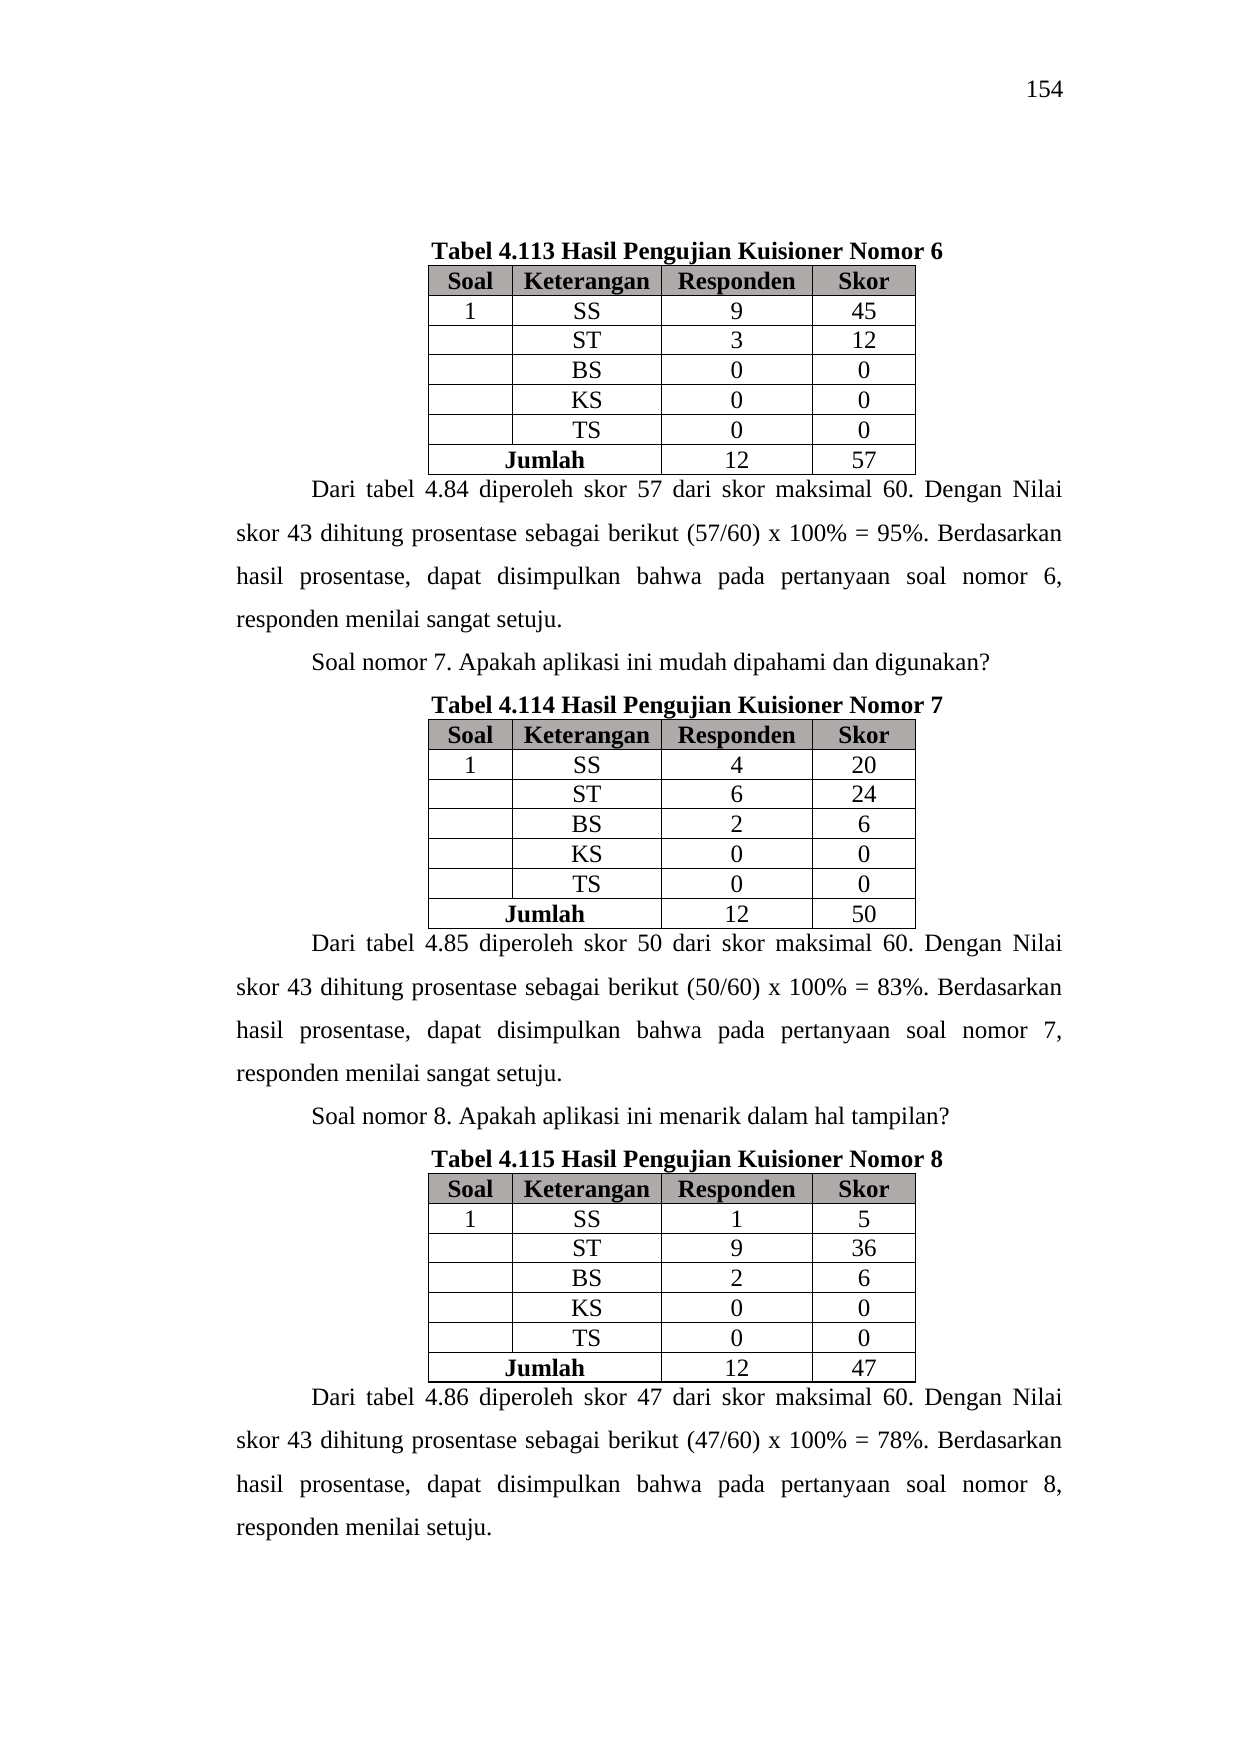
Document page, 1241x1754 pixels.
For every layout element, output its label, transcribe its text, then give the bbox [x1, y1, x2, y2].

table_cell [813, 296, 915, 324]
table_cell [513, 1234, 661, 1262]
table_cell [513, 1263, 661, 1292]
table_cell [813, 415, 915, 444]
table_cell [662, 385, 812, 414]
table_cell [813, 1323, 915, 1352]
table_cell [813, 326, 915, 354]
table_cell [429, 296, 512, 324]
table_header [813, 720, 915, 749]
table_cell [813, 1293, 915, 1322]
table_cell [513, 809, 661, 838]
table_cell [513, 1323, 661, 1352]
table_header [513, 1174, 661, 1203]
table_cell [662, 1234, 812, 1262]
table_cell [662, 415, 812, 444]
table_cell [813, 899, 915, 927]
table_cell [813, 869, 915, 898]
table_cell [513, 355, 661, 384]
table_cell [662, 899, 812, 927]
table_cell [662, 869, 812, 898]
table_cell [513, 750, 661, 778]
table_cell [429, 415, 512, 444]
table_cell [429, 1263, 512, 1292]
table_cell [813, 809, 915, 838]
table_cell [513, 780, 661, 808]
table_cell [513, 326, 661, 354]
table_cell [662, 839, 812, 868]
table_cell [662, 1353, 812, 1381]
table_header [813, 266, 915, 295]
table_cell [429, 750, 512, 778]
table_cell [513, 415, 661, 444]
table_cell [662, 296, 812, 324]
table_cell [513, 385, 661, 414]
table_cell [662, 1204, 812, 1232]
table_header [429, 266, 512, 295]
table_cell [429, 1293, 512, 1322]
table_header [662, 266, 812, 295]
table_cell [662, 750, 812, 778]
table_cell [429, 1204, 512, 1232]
text Dari tabel 4.86 diperoleh skor 47 dari skor maksimal 60. Dengan Nilai skor 43 dihitung prosentase sebagai berikut (47/60) x 100% = 78%. Berdasarkan hasil prosentase, dapat disimpulkan bahwa pada pertanyaan soal nomor 8, responden menilai setuju. [236, 1382, 1063, 1541]
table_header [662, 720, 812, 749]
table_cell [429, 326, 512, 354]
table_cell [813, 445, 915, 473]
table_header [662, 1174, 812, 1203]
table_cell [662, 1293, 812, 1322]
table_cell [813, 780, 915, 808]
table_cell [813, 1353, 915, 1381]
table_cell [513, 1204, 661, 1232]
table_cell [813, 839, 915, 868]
text Dari tabel 4.84 diperoleh skor 57 dari skor maksimal 60. Dengan Nilai skor 43 dihitung prosentase sebagai berikut (57/60) x 100% = 95%. Berdasarkan hasil prosentase, dapat disimpulkan bahwa pada pertanyaan soal nomor 6, responden menilai sangat setuju. [236, 474, 1063, 633]
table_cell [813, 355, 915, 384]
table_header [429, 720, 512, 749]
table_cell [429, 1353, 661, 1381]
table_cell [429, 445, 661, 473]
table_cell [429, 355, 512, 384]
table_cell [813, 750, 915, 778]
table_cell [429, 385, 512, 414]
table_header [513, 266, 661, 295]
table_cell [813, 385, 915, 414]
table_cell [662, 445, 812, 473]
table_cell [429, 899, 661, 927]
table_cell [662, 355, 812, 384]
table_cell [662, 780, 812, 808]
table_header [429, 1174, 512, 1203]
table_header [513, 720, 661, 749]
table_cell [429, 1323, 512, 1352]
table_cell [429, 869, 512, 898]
text Dari tabel 4.85 diperoleh skor 50 dari skor maksimal 60. Dengan Nilai skor 43 dihitung prosentase sebagai berikut (50/60) x 100% = 83%. Berdasarkan hasil prosentase, dapat disimpulkan bahwa pada pertanyaan soal nomor 7, responden menilai sangat setuju. [236, 928, 1063, 1087]
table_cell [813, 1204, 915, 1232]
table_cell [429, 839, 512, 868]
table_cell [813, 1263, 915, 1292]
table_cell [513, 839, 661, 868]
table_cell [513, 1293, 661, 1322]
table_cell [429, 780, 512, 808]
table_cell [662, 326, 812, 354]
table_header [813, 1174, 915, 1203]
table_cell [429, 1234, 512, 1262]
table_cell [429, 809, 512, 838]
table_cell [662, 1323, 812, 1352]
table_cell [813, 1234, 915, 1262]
text Soal nomor 7. Apakah aplikasi ini mudah dipahami dan digunakan? [236, 647, 1063, 676]
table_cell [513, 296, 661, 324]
text Soal nomor 8. Apakah aplikasi ini menarik dalam hal tampilan? [236, 1101, 1063, 1130]
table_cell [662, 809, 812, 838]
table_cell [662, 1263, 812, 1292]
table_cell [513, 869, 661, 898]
